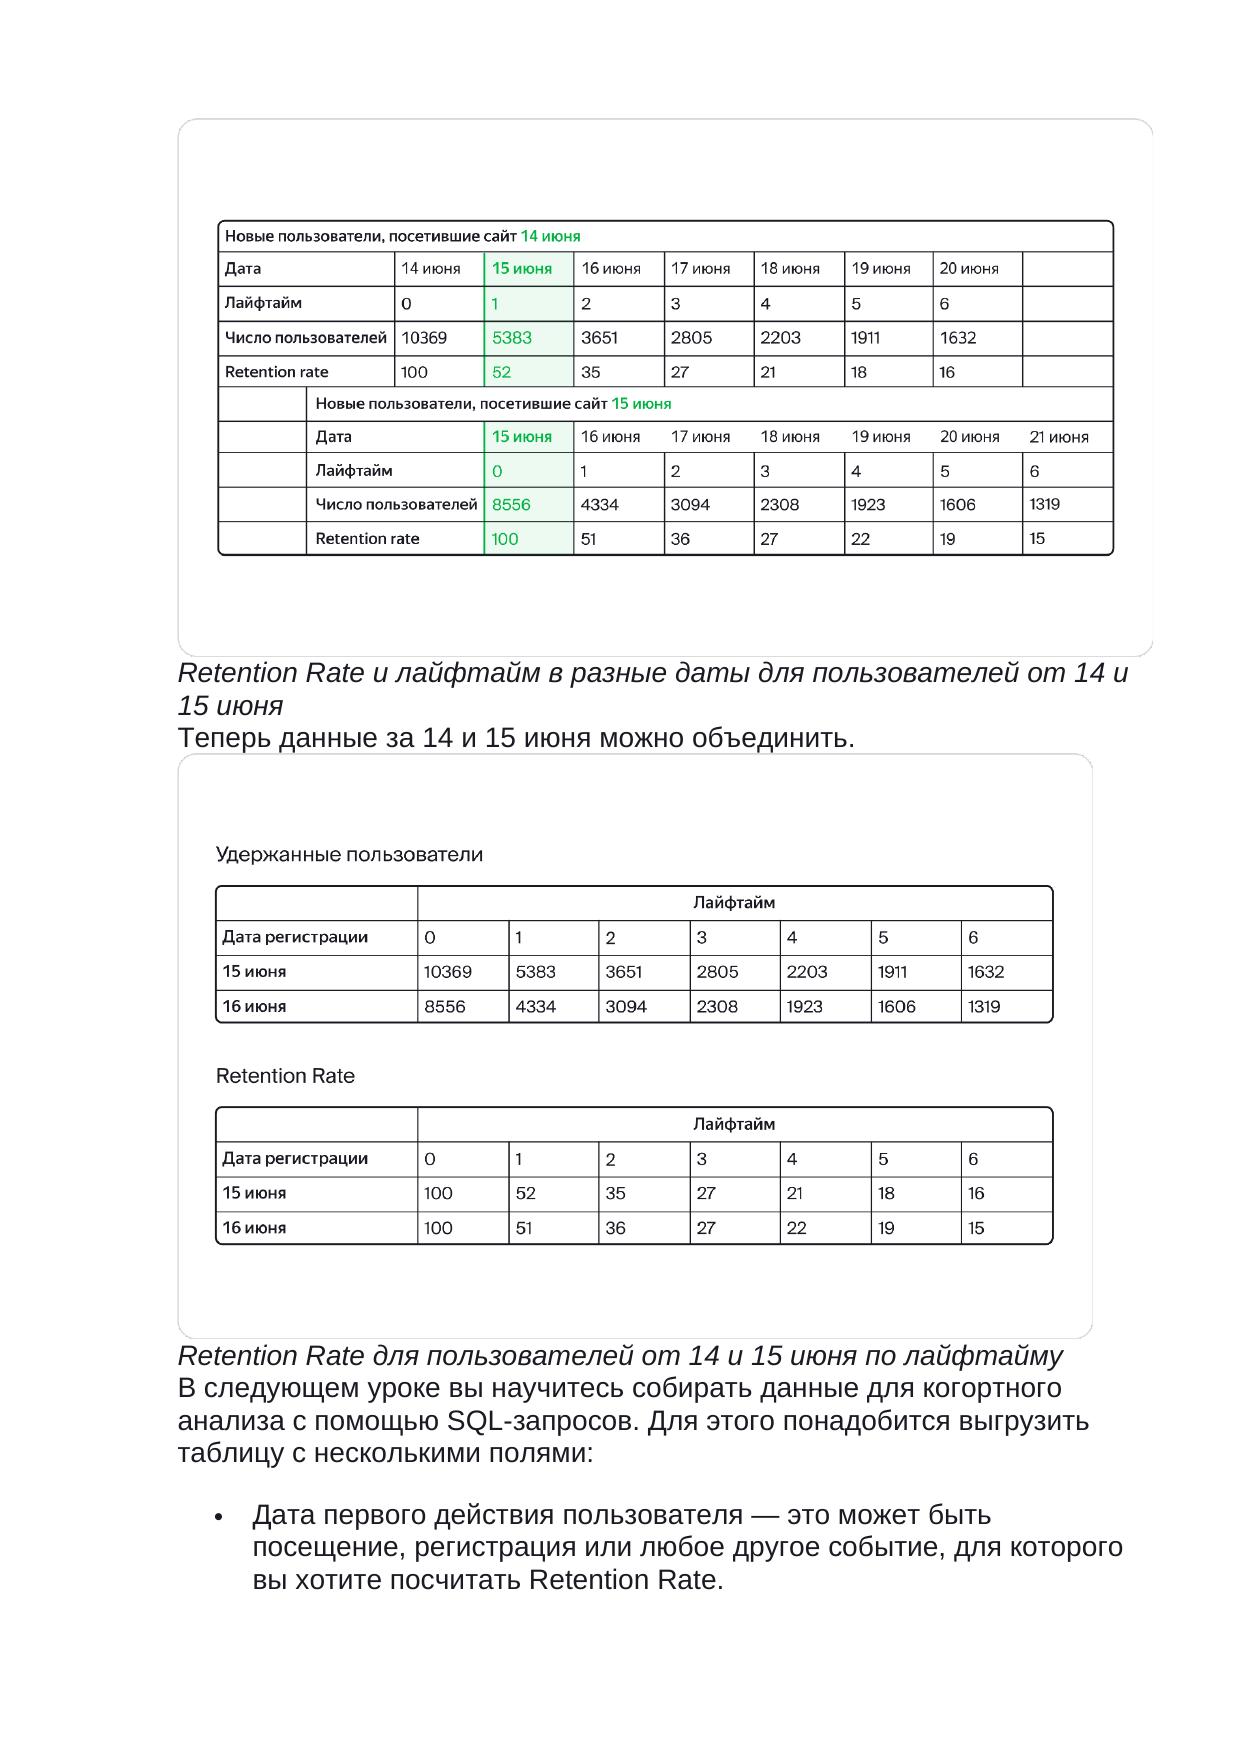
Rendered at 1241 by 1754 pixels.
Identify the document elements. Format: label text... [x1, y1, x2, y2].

text Retention Rate для пользователей от 14 и 15 июня по лайфтайму [177, 1339, 1152, 1371]
picture [177, 753, 1093, 1339]
text Теперь данные за 14 и 15 июня можно объединить. [177, 721, 1152, 753]
picture [177, 118, 1154, 657]
text Retention Rate и лайфтайм в разные даты для пользователей от 14 и 15 июня [177, 657, 1152, 721]
text В следующем уроке вы научитесь собирать данные для когортного анализа с помощью SQL-запросов. Для этого понадобится выгрузить таблицу с несколькими полями: [177, 1371, 1152, 1469]
list Дата первого действия пользователя — это может быть посещение, регистрация или любое другое событие, для которого вы хотите посчитать Retention Rate. [215, 1498, 1152, 1595]
